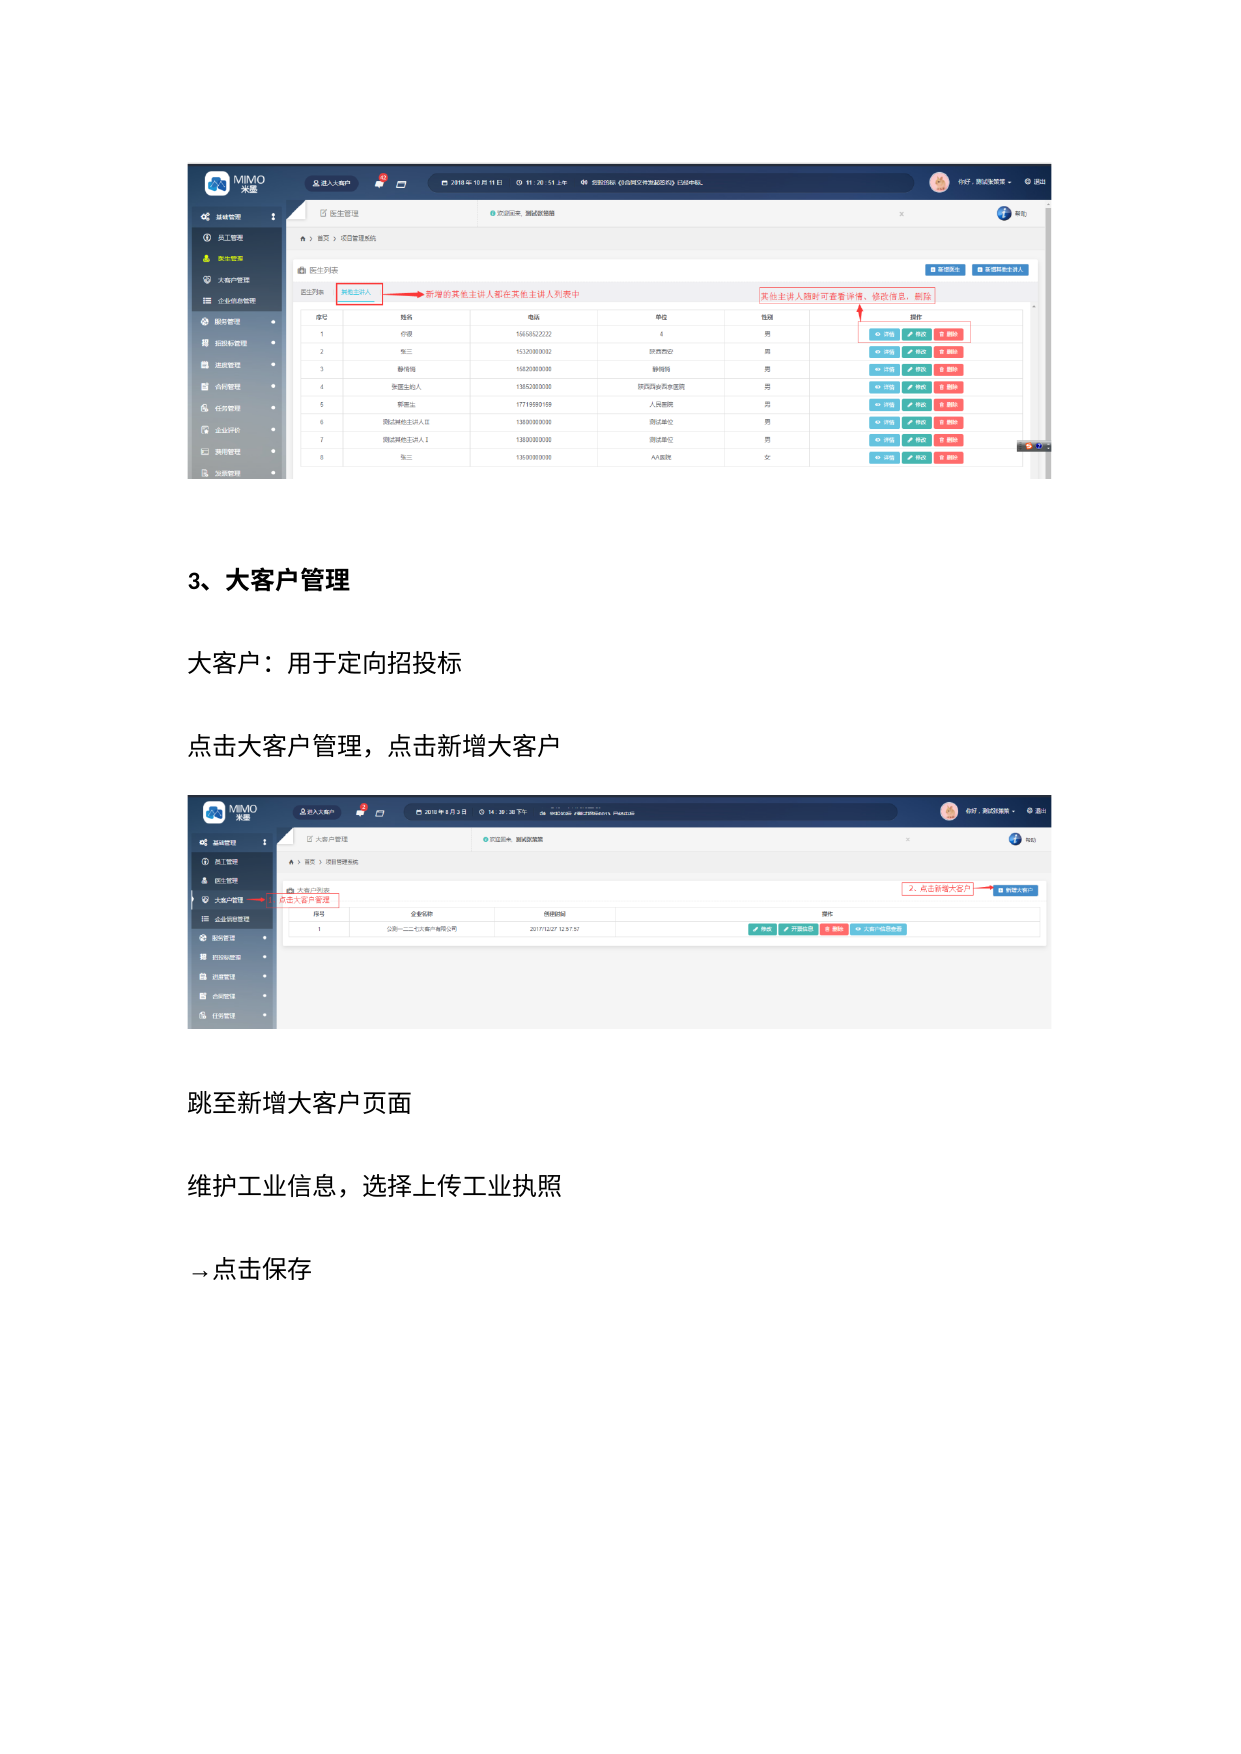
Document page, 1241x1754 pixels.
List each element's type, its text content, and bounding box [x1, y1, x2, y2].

picture [187, 795, 1052, 1029]
list 跳至新增大客户页面 [187, 1069, 1053, 1134]
list 点击大客户管理，点击新增大客户 [187, 712, 1053, 777]
list 大客户管理 [187, 546, 1053, 611]
picture [187, 162, 1052, 479]
list 维护工业信息，选择上传工业执照 [187, 1152, 1053, 1217]
list 大客户：用于定向招投标 [187, 629, 1053, 694]
list →点击保存 [187, 1235, 1053, 1300]
